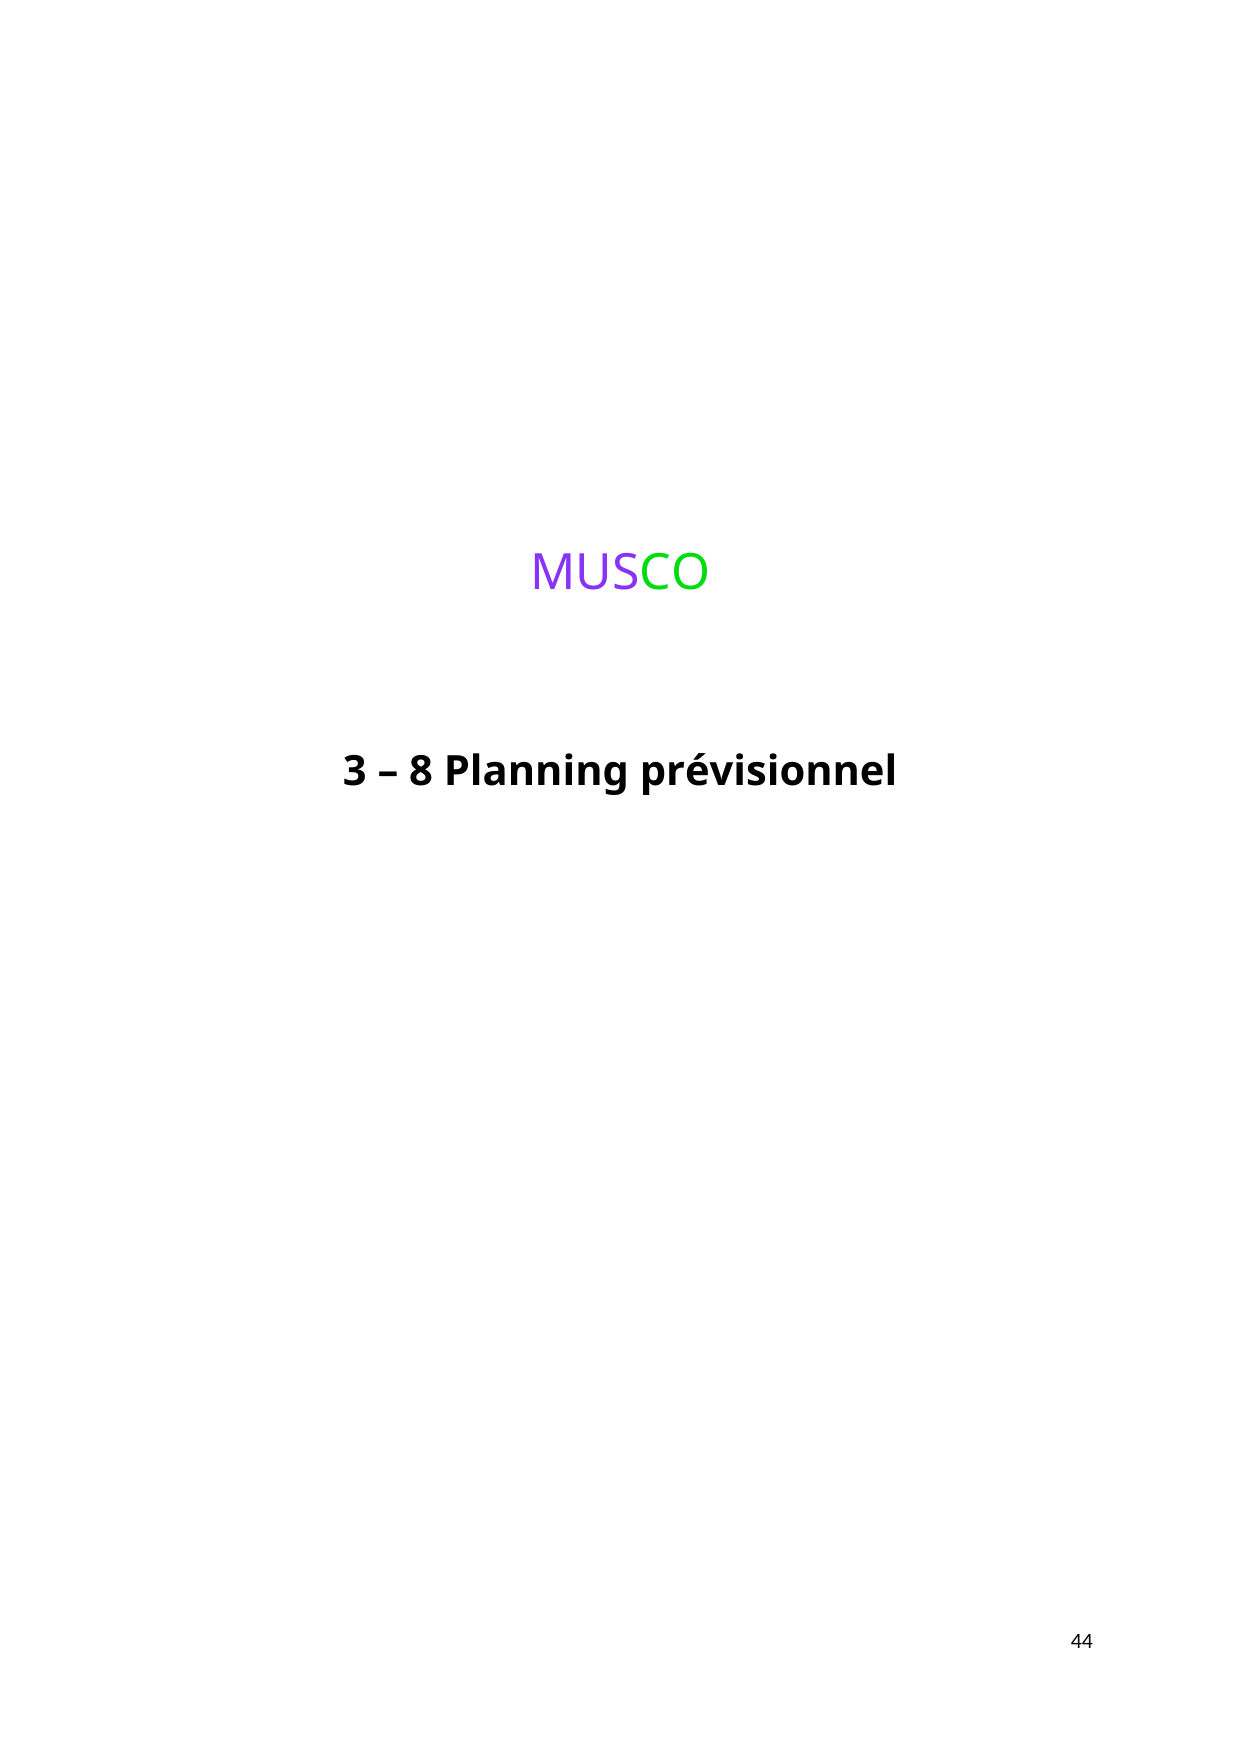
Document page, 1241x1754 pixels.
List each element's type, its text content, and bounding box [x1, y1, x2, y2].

text MUSCO [148, 536, 1093, 604]
text 3 – 8 Planning prévisionnel [148, 740, 1093, 797]
